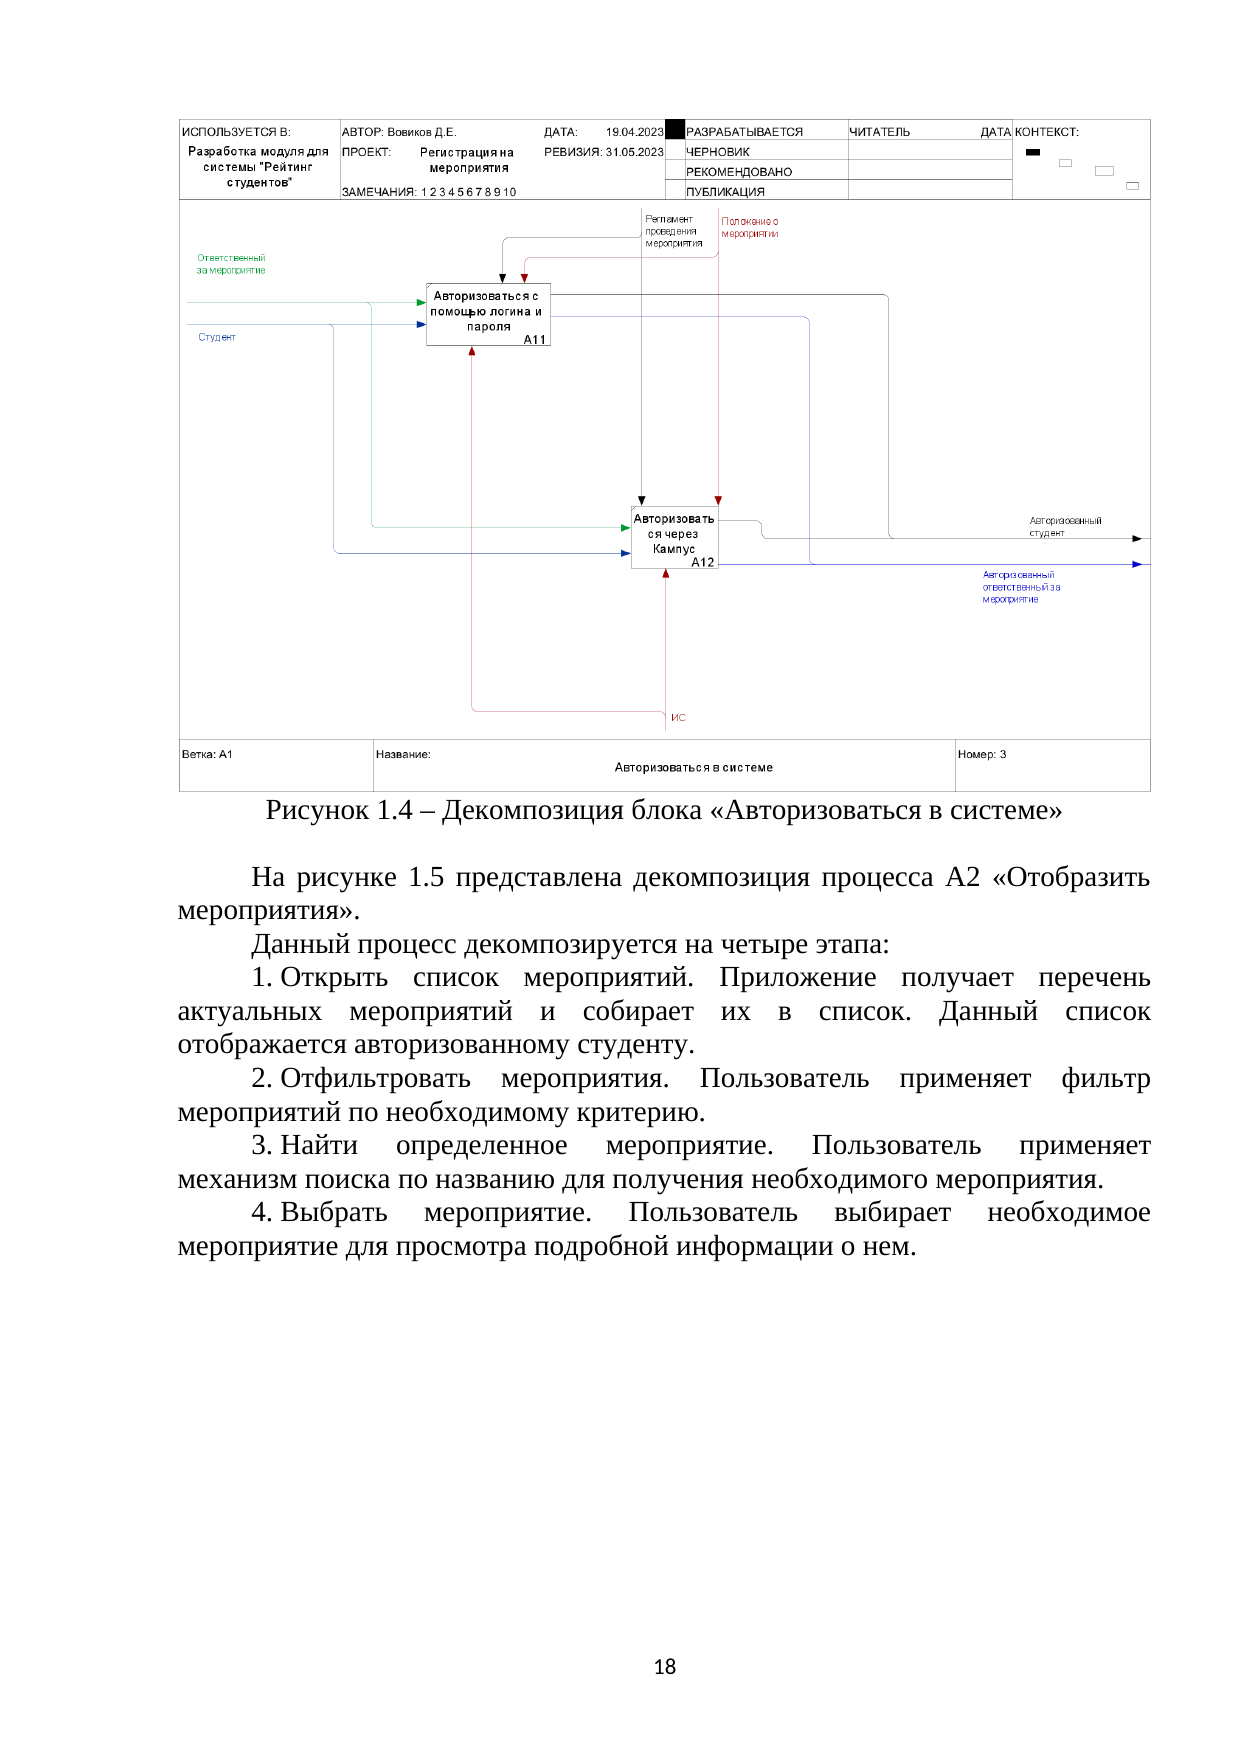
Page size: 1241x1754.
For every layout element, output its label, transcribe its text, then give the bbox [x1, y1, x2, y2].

list Открыть список мероприятий. Приложение получает перечень актуальных мероприятий и собирает их в список. Данный список отображается авторизованному студенту. [177, 959, 1152, 1060]
text На рисунке 1.5 представлена декомпозиция процесса А2 «Отобразить мероприятия». [177, 859, 1152, 926]
picture [178, 118, 1151, 792]
text Рисунок 1.4 – Декомпозиция блока «Авторизоваться в системе» [177, 792, 1152, 825]
text Данный процесс декомпозируется на четыре этапа: [177, 926, 1152, 959]
list Выбрать мероприятие. Пользователь выбирает необходимое мероприятие для просмотра подробной информации о нем. [177, 1194, 1152, 1261]
list Отфильтровать мероприятия. Пользователь применяет фильтр мероприятий по необходимому критерию. [177, 1060, 1152, 1127]
list Найти определенное мероприятие. Пользователь применяет механизм поиска по названию для получения необходимого мероприятия. [177, 1127, 1152, 1194]
